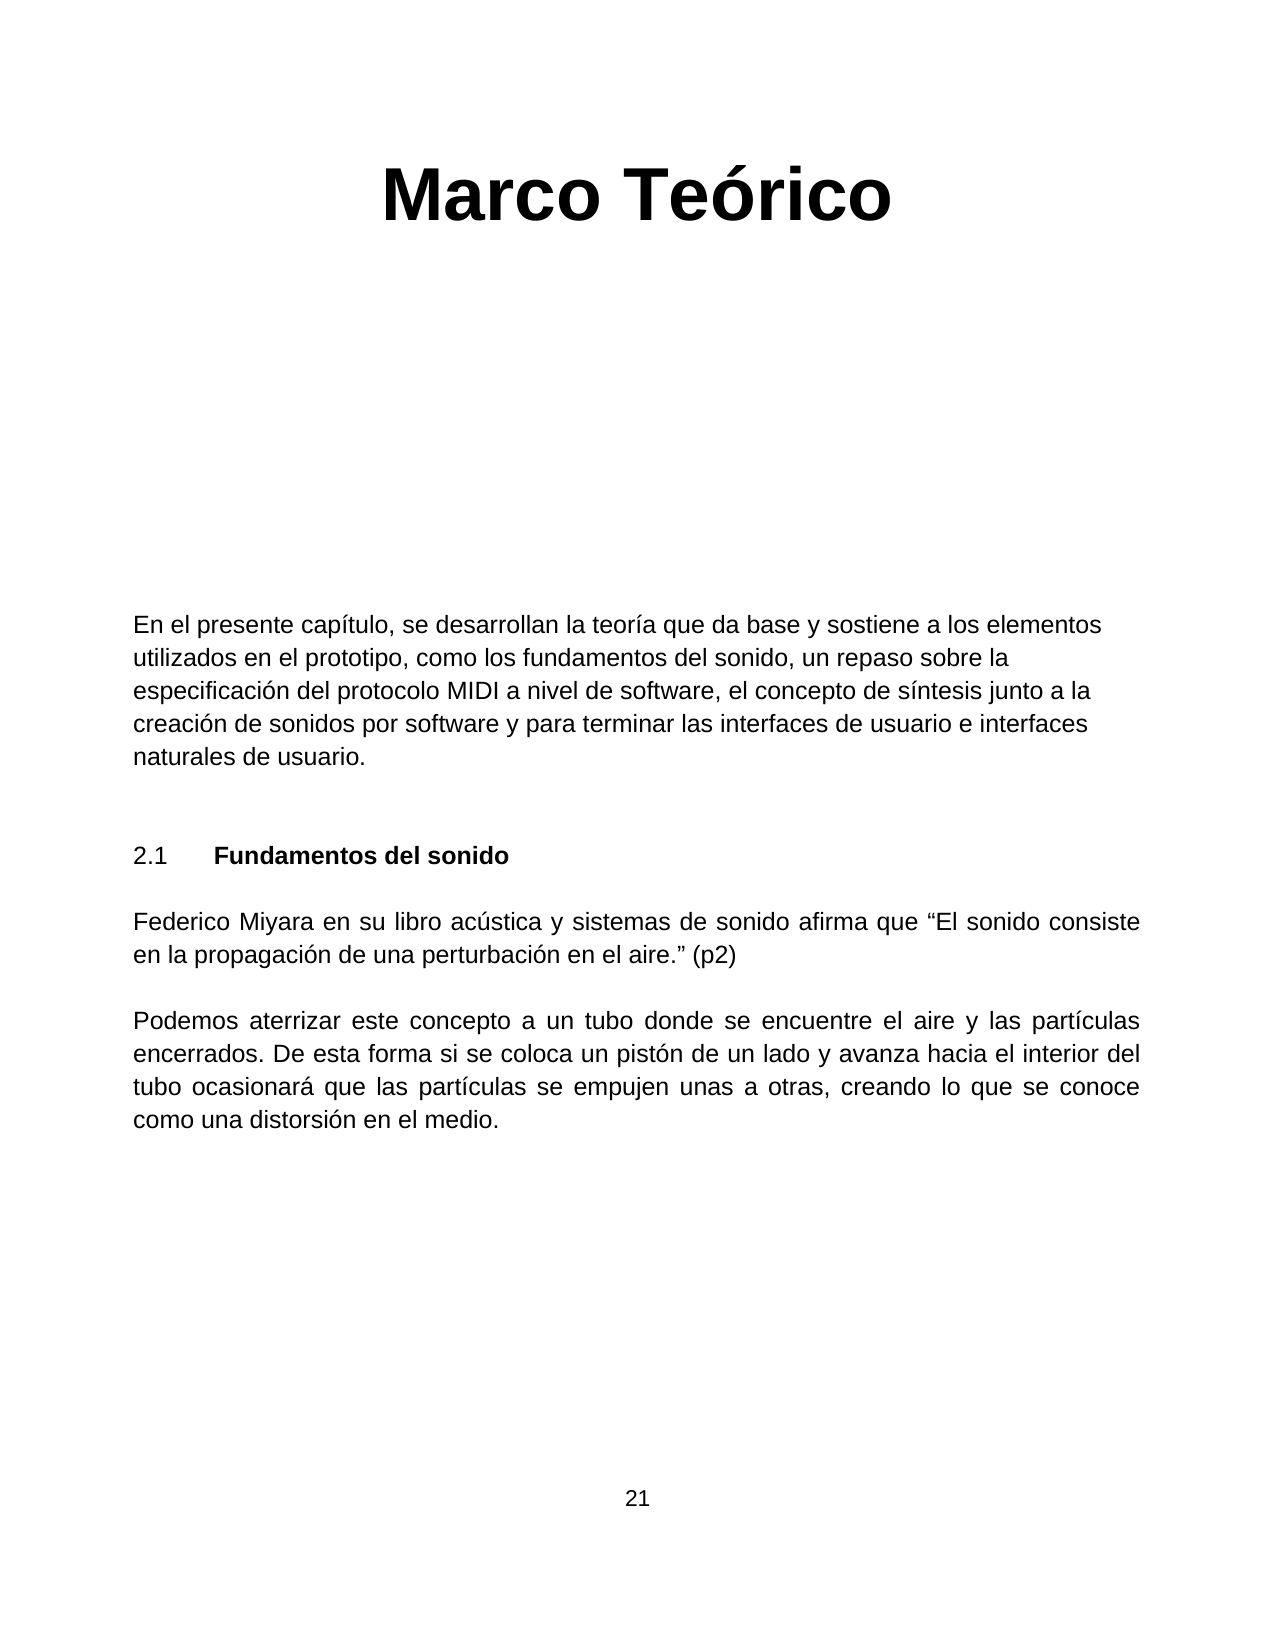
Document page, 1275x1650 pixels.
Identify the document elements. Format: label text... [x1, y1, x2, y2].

subtitle 2.1 Fundamentos del sonido [133, 841, 1142, 870]
subtitle Marco Teórico [133, 150, 1142, 236]
text En el presente capítulo, se desarrollan la teoría que da base y sostiene a los elementos utilizados en el prototipo, como los fundamentos del sonido, un repaso sobre la especificación del protocolo MIDI a nivel de software, el concepto de síntesis junto a la creación de sonidos por software y para terminar las interfaces de usuario e interfaces naturales de usuario. [133, 610, 1142, 771]
text Podemos aterrizar este concepto a un tubo donde se encuentre el aire y las partículas encerrados. De esta forma si se coloca un pistón de un lado y avanza hacia el interior del tubo ocasionará que las partículas se empujen unas a otras, creando lo que se conoce como una distorsión en el medio. [133, 1006, 1142, 1134]
text Federico Miyara en su libro acústica y sistemas de sonido afirma que “El sonido consiste en la propagación de una perturbación en el aire.” (p2) [133, 907, 1142, 969]
